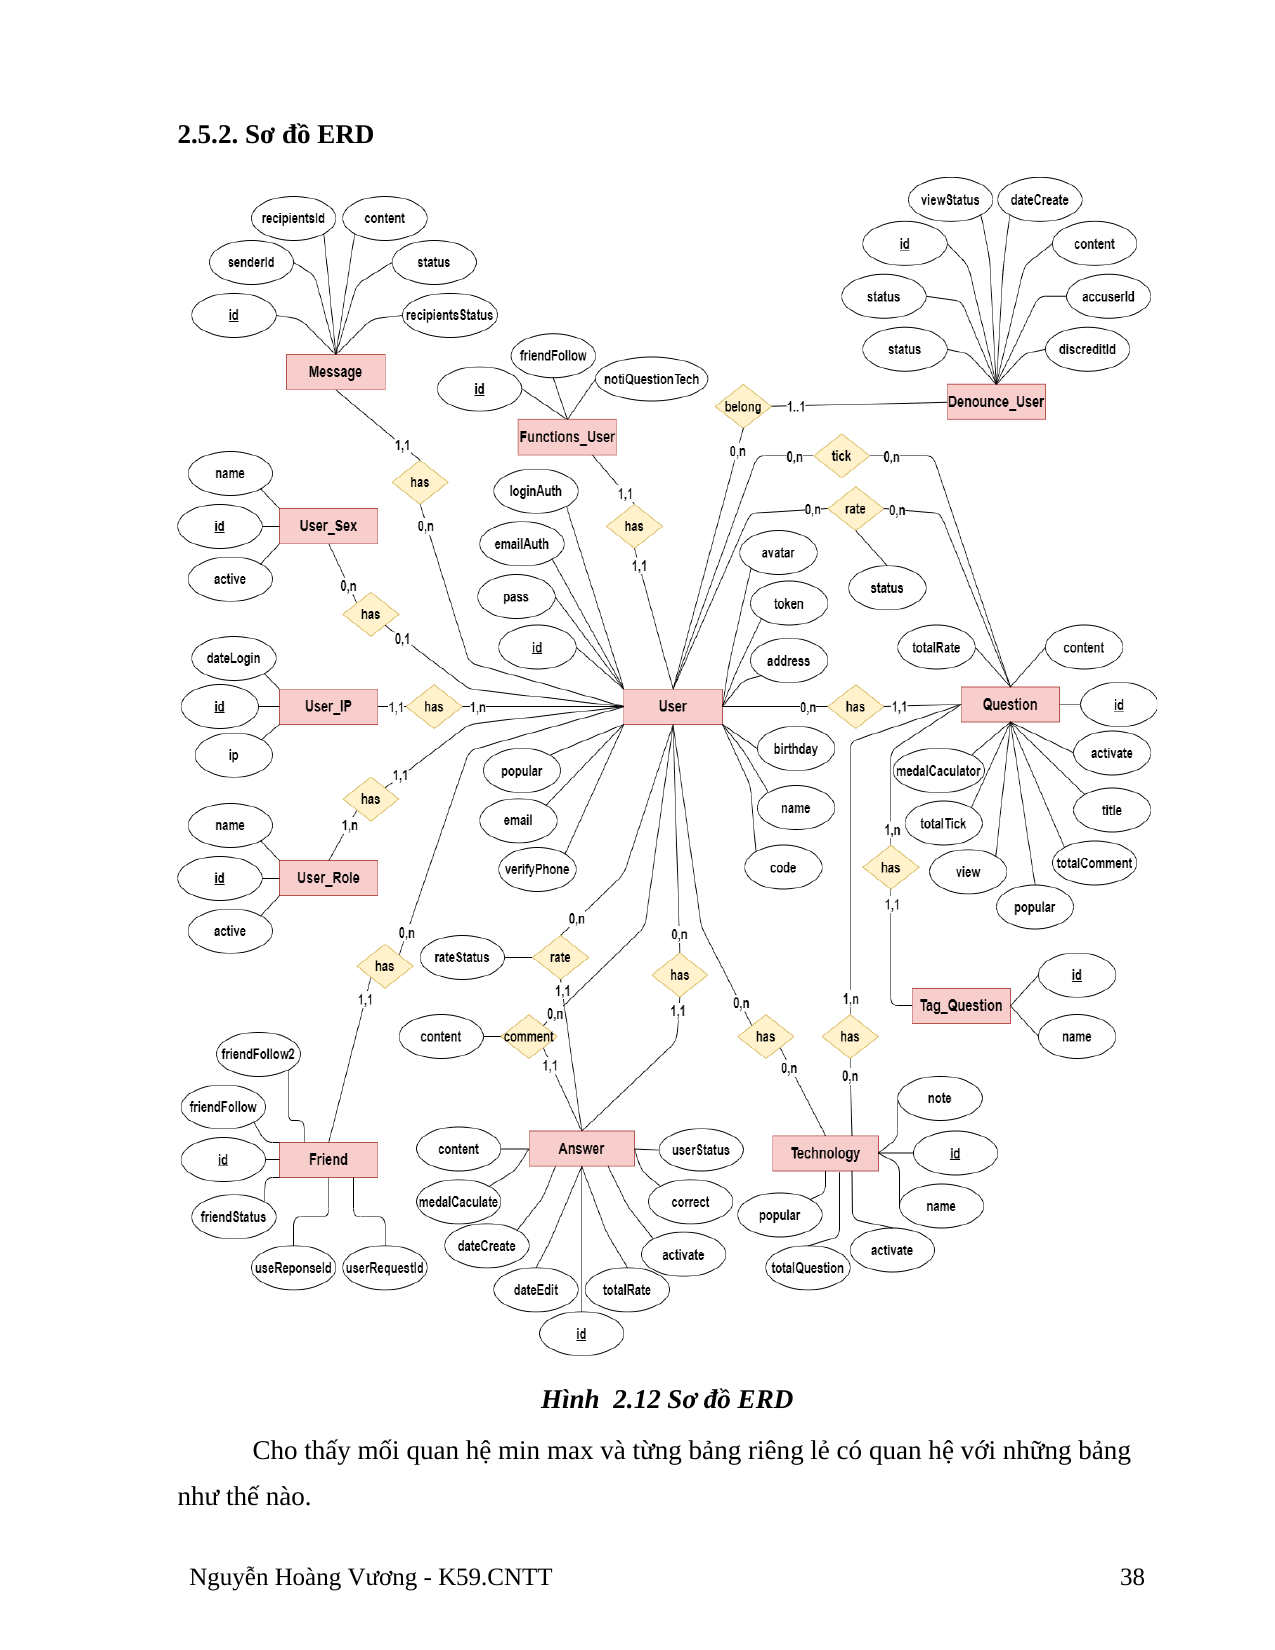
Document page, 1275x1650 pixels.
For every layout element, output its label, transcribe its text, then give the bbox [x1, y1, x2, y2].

picture [177, 177, 1158, 1356]
subtitle Sơ đồ ERD [177, 118, 1157, 149]
text Cho thấy mối quan hệ min max và từng bảng riêng lẻ có quan hệ với những bảng như thế nào. [177, 1434, 1157, 1512]
